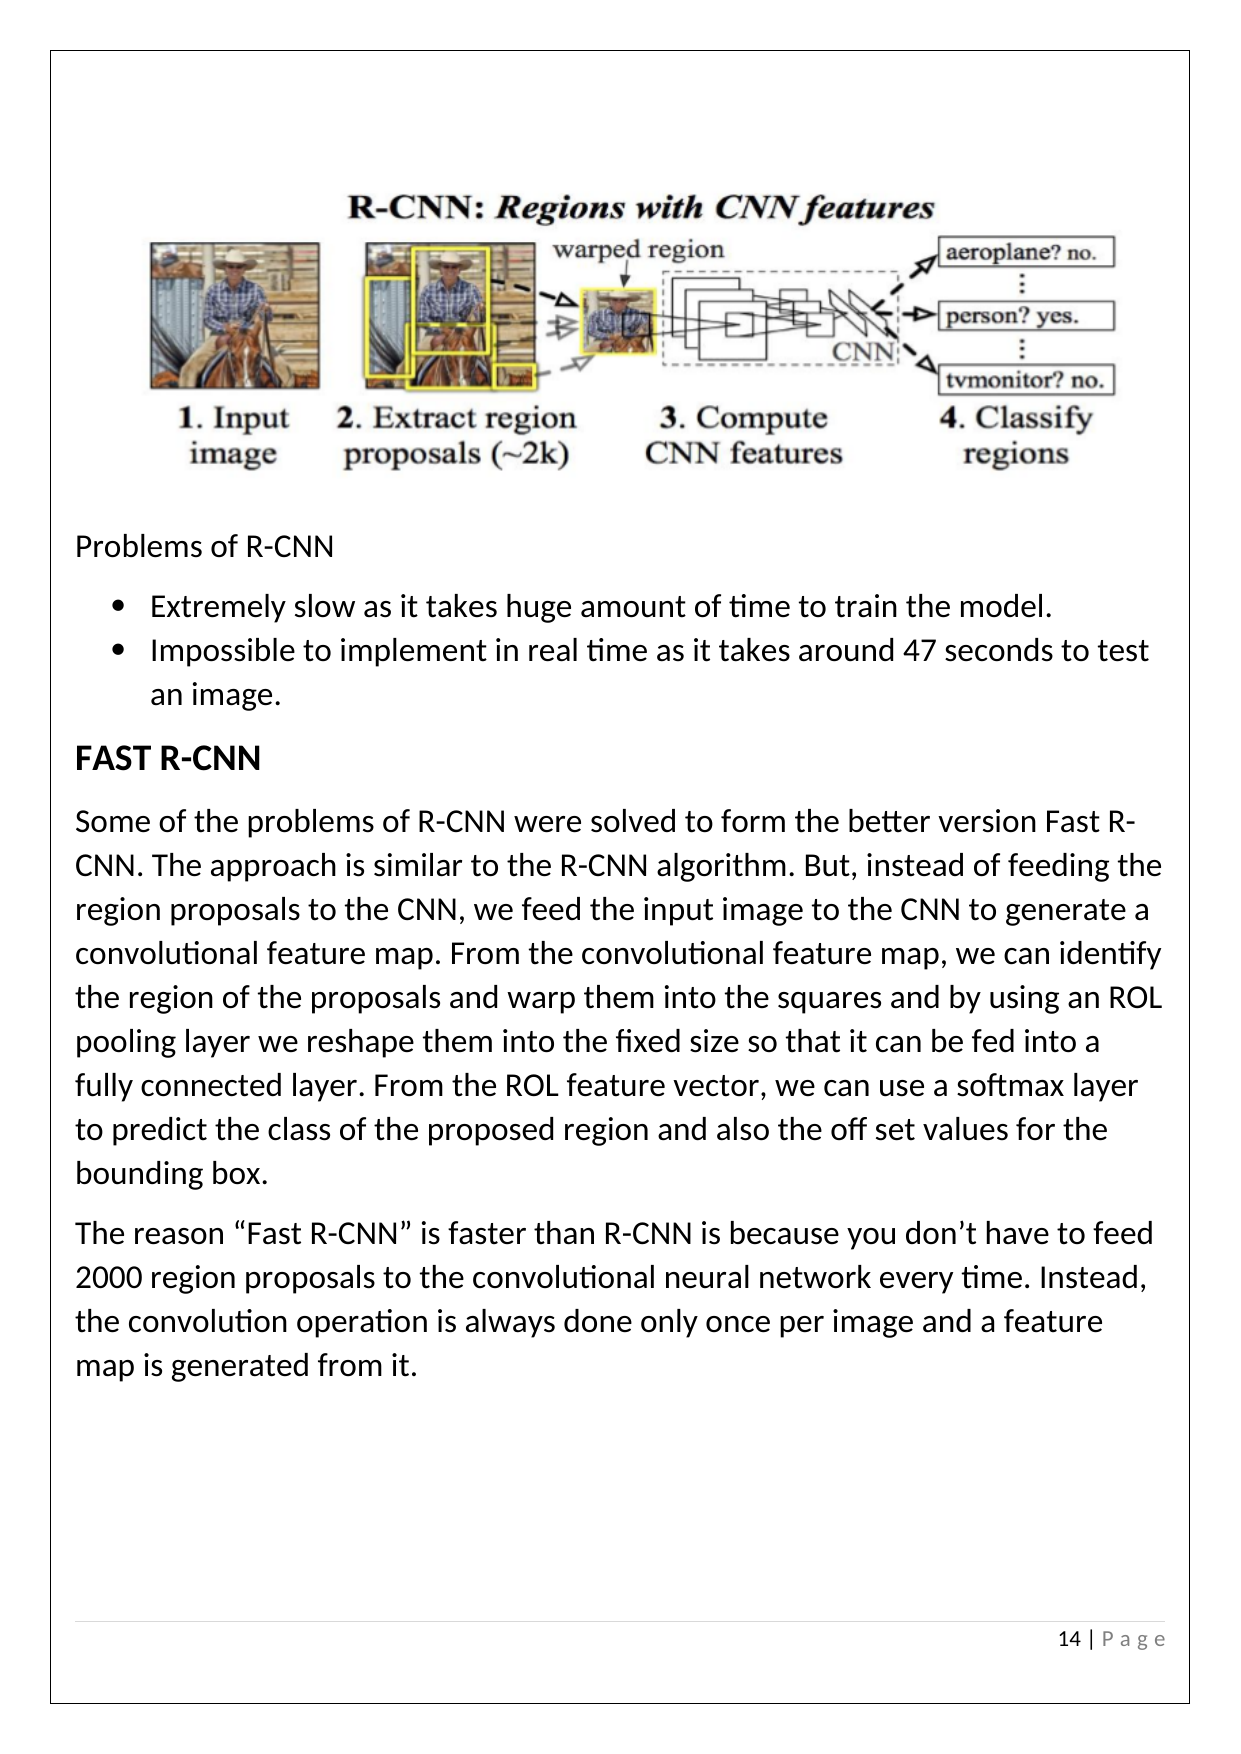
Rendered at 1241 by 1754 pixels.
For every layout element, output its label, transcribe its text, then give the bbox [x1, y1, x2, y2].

text The reason “Fast R-CNN” is faster than R-CNN is because you don’t have to feed 2000 region proposals to the convolutional neural network every time. Instead, the convolution operation is always done only once per image and a feature map is generated from it. [75, 1212, 1165, 1385]
list Impossible to implement in real time as it takes around 47 seconds to test an image. [112, 629, 1165, 714]
list Extremely slow as it takes huge amount of time to train the model. [112, 585, 1165, 626]
picture [75, 135, 1166, 506]
text Problems of R-CNN [75, 525, 1165, 565]
text FAST R-CNN [75, 734, 1165, 780]
text Some of the problems of R-CNN were solved to form the better version Fast R-CNN. The approach is similar to the R-CNN algorithm. But, instead of feeding the region proposals to the CNN, we feed the input image to the CNN to generate a convolutional feature map. From the convolutional feature map, we can identify the region of the proposals and warp them into the squares and by using an ROL pooling layer we reshape them into the fixed size so that it can be fed into a fully connected layer. From the ROL feature vector, we can use a softmax layer to predict the class of the proposed region and also the off set values for the bounding box. [75, 800, 1165, 1192]
